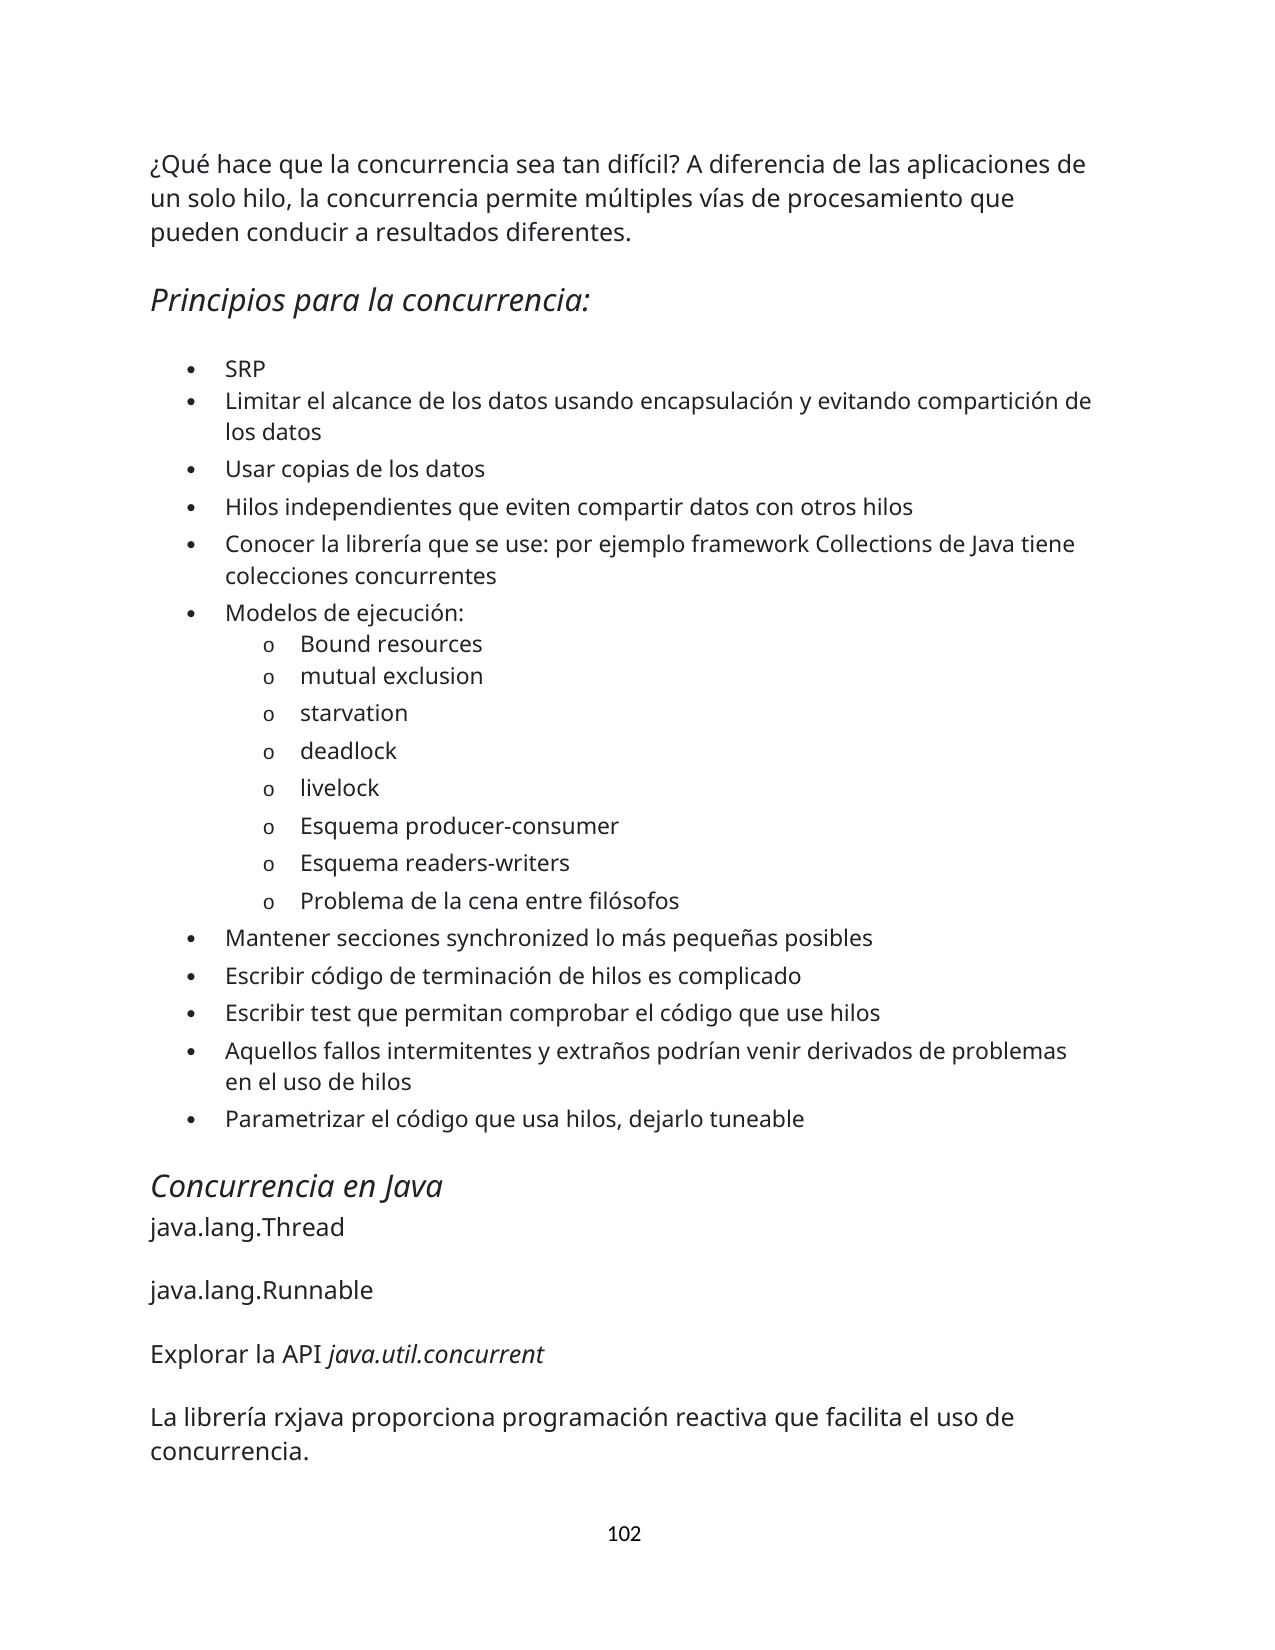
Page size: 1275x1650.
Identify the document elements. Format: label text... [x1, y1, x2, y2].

text java.lang.Thread [150, 1210, 1098, 1244]
list Esquema readers-writers [262, 847, 1098, 878]
text Explorar la API java.util.concurrent [150, 1336, 1098, 1370]
subtitle Concurrencia en Java [150, 1164, 1098, 1206]
list Limitar el alcance de los datos usando encapsulación y evitando compartición de los datos [187, 385, 1098, 447]
list Modelos de ejecución: [187, 597, 1098, 628]
list starvation [262, 697, 1098, 728]
list deadlock [262, 735, 1098, 766]
list mutual exclusion [262, 660, 1098, 691]
list Problema de la cena entre filósofos [262, 885, 1098, 916]
list Esquema producer-consumer [262, 810, 1098, 841]
list Mantener secciones synchronized lo más pequeñas posibles [187, 922, 1098, 953]
subtitle Principios para la concurrencia: [150, 278, 1098, 321]
text La librería rxjava proporciona programación reactiva que facilita el uso de concurrencia. [150, 1399, 1098, 1468]
list Escribir código de terminación de hilos es complicado [187, 960, 1098, 991]
list Hilos independientes que eviten compartir datos con otros hilos [187, 491, 1098, 522]
list Bound resources [262, 628, 1098, 660]
list SRP [187, 353, 1098, 385]
list livelock [262, 772, 1098, 803]
text java.lang.Runnable [150, 1273, 1098, 1307]
list Aquellos fallos intermitentes y extraños podrían venir derivados de problemas en el uso de hilos [187, 1035, 1098, 1097]
list Conocer la librería que se use: por ejemplo framework Collections de Java tiene colecciones concurrentes [187, 528, 1098, 591]
text ¿Qué hace que la concurrencia sea tan difícil? A diferencia de las aplicaciones de un solo hilo, la concurrencia permite múltiples vías de procesamiento que pueden conducir a resultados diferentes. [150, 147, 1098, 249]
list Usar copias de los datos [187, 453, 1098, 485]
list Parametrizar el código que usa hilos, dejarlo tuneable [187, 1103, 1098, 1135]
list Escribir test que permitan comprobar el código que use hilos [187, 997, 1098, 1028]
